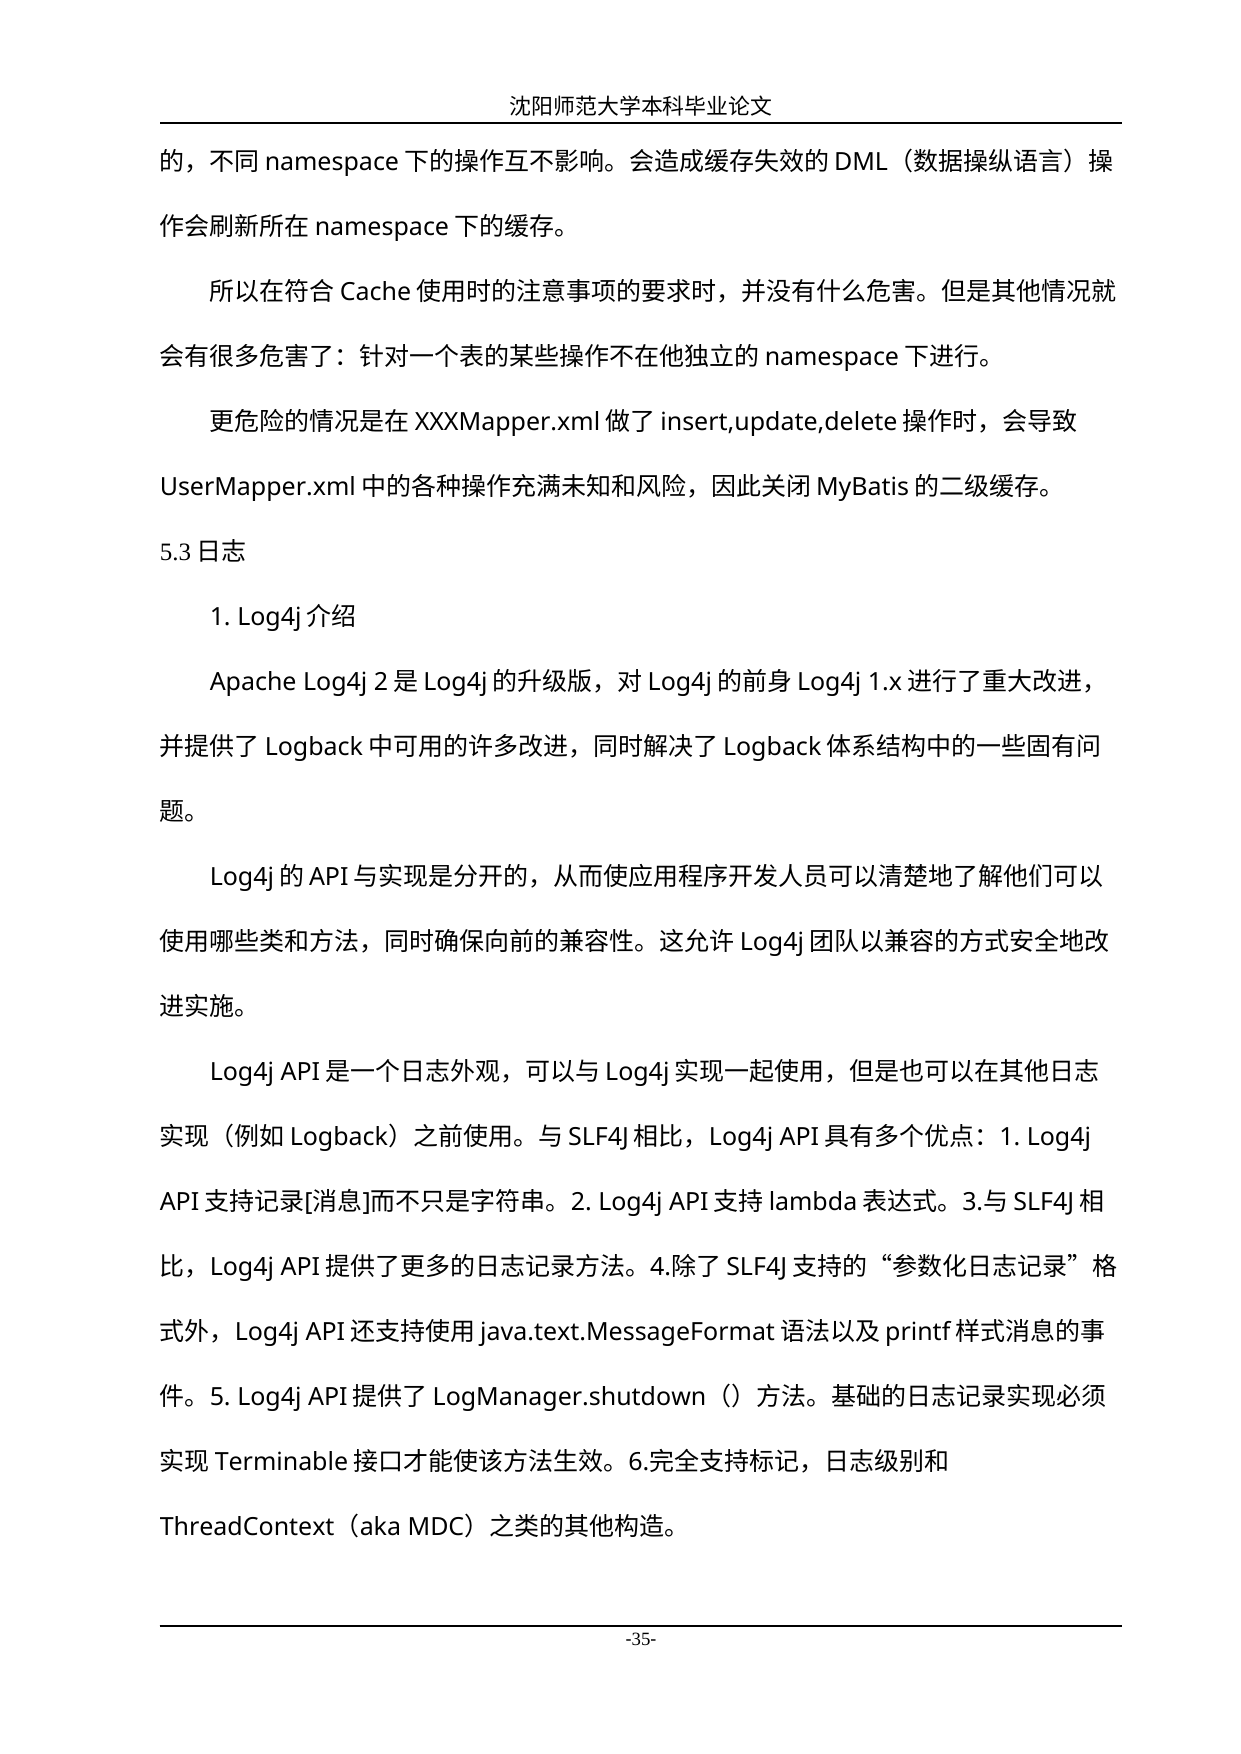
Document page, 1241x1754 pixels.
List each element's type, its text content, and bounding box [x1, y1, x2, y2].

text Log4j的API与实现是分开的，从而使应用程序开发人员可以清楚地了解他们可以使用哪些类和方法，同时确保向前的兼容性。这允许Log4j团队以兼容的方式安全地改进实施。 [159, 842, 1122, 1037]
text Apache Log4j 2是Log4j的升级版，对Log4j的前身Log4j 1.x进行了重大改进，并提供了Logback中可用的许多改进，同时解决了Logback体系结构中的一些固有问题。 [159, 647, 1122, 842]
text 更危险的情况是在XXXMapper.xml做了insert,update,delete操作时，会导致UserMapper.xml中的各种操作充满未知和风险，因此关闭MyBatis的二级缓存。 [159, 387, 1122, 517]
subtitle 5.3日志 [159, 517, 1122, 582]
text Log4j API是一个日志外观，可以与Log4j实现一起使用，但是也可以在其他日志实现（例如Logback）之前使用。与SLF4J相比，Log4j API具有多个优点：1. Log4j API支持记录[消息]而不只是字符串。2. Log4j API支持lambda表达式。3.与SLF4J相比，Log4j API提供了更多的日志记录方法。4.除了SLF4J支持的“参数化日志记录”格式外，Log4j API还支持使用java.text.MessageFormat语法以及printf样式消息的事件。5. Log4j API提供了LogManager.shutdown（）方法。基础的日志记录实现必须实现Terminable接口才能使该方法生效。6.完全支持标记，日志级别和ThreadContext（aka MDC）之类的其他构造。 [159, 1037, 1122, 1557]
text 所以在符合Cache使用时的注意事项的要求时，并没有什么危害。但是其他情况就会有很多危害了：针对一个表的某些操作不在他独立的namespace下进行。 [159, 257, 1122, 387]
text 1. Log4j介绍 [159, 582, 1122, 647]
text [159, 127, 1122, 257]
